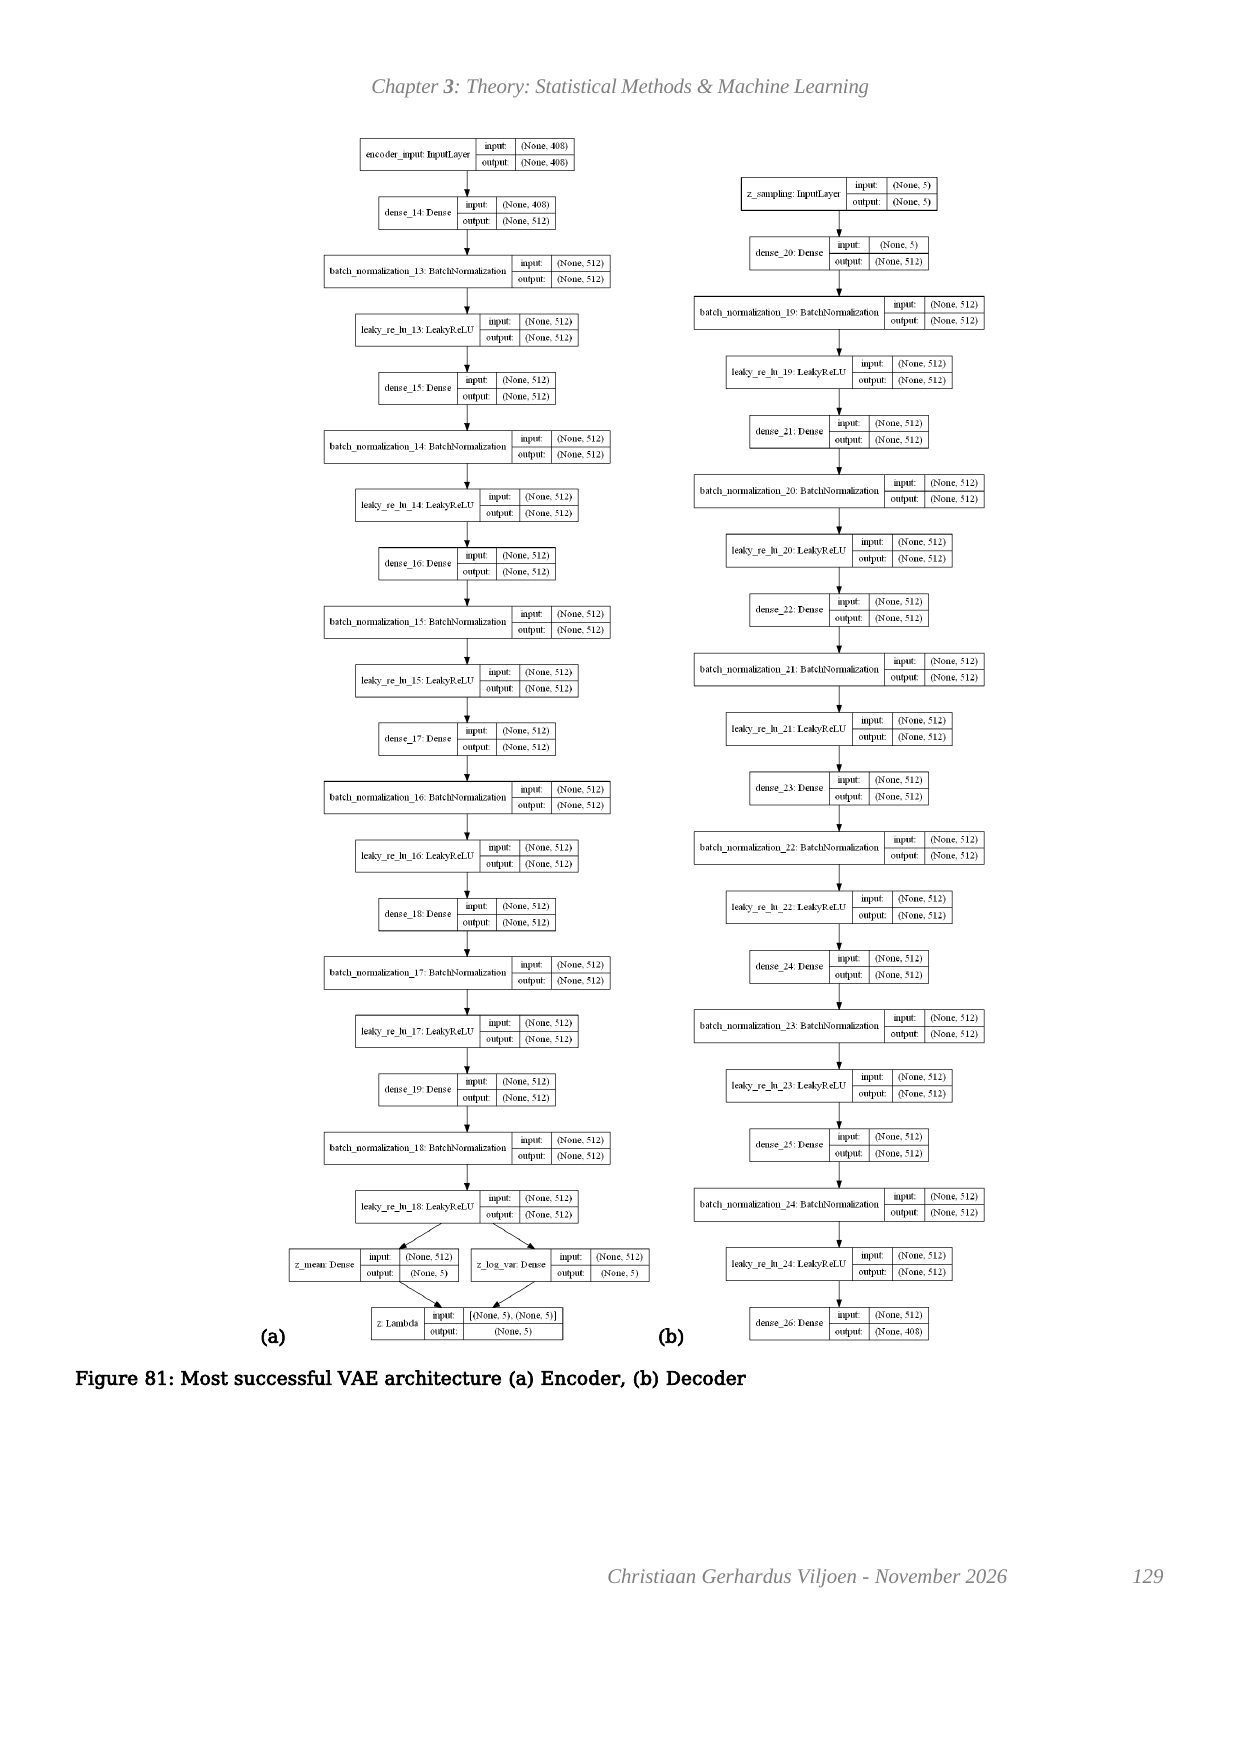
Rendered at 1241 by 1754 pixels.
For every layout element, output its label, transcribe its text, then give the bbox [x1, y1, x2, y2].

text Figure 81: Most successful VAE architecture (a) Encoder, (b) Decoder [75, 1366, 1165, 1389]
picture [286, 135, 652, 1343]
picture [691, 175, 987, 1343]
